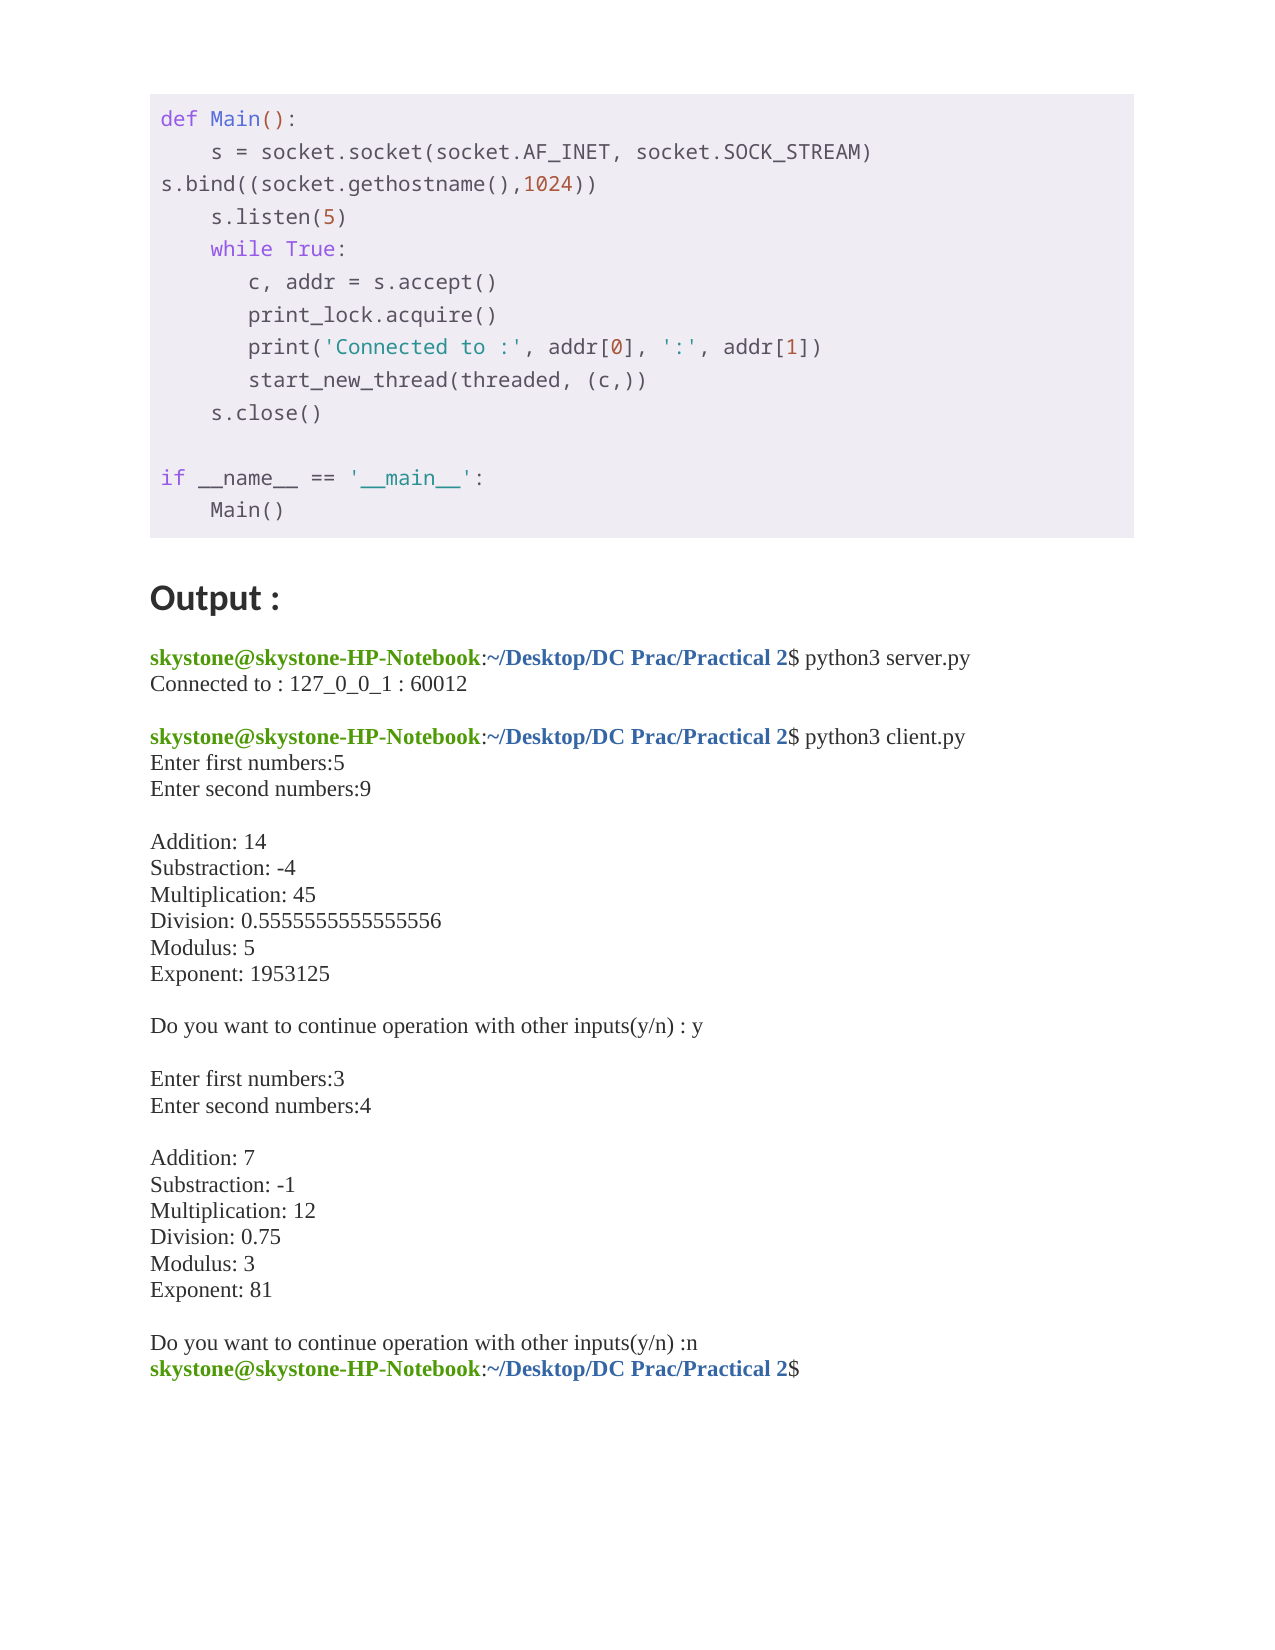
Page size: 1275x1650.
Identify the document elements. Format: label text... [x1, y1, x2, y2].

text Connected to : 127_0_0_1 : 60012 [150, 670, 1134, 696]
text skystone@skystone-HP-Notebook:~/Desktop/DC Prac/Practical 2$ python3 client.py [150, 723, 1134, 749]
text Enter second numbers:4 [150, 1092, 1134, 1118]
text Enter second numbers:9 [150, 775, 1134, 802]
text Division: 0.75 [150, 1223, 1134, 1250]
text Do you want to continue operation with other inputs(y/n) :n [150, 1329, 1134, 1355]
text Enter first numbers:3 [150, 1065, 1134, 1092]
text Substraction: -4 [150, 854, 1134, 881]
text Division: 0.5555555555555556 [150, 907, 1134, 933]
text skystone@skystone-HP-Notebook:~/Desktop/DC Prac/Practical 2$ python3 server.py [150, 644, 1134, 670]
text Addition: 14 [150, 828, 1134, 854]
text Do you want to continue operation with other inputs(y/n) : y [150, 1013, 1134, 1039]
text skystone@skystone-HP-Notebook:~/Desktop/DC Prac/Practical 2$ [150, 1355, 1134, 1382]
text Modulus: 3 [150, 1250, 1134, 1276]
text Modulus: 5 [150, 933, 1134, 960]
text Substraction: -1 [150, 1171, 1134, 1197]
text Addition: 7 [150, 1144, 1134, 1171]
text Multiplication: 12 [150, 1197, 1134, 1223]
text Exponent: 81 [150, 1276, 1134, 1302]
text Multiplication: 45 [150, 881, 1134, 907]
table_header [150, 94, 1134, 538]
text Output : [150, 574, 1134, 619]
text Exponent: 1953125 [150, 960, 1134, 986]
text Enter first numbers:5 [150, 749, 1134, 775]
